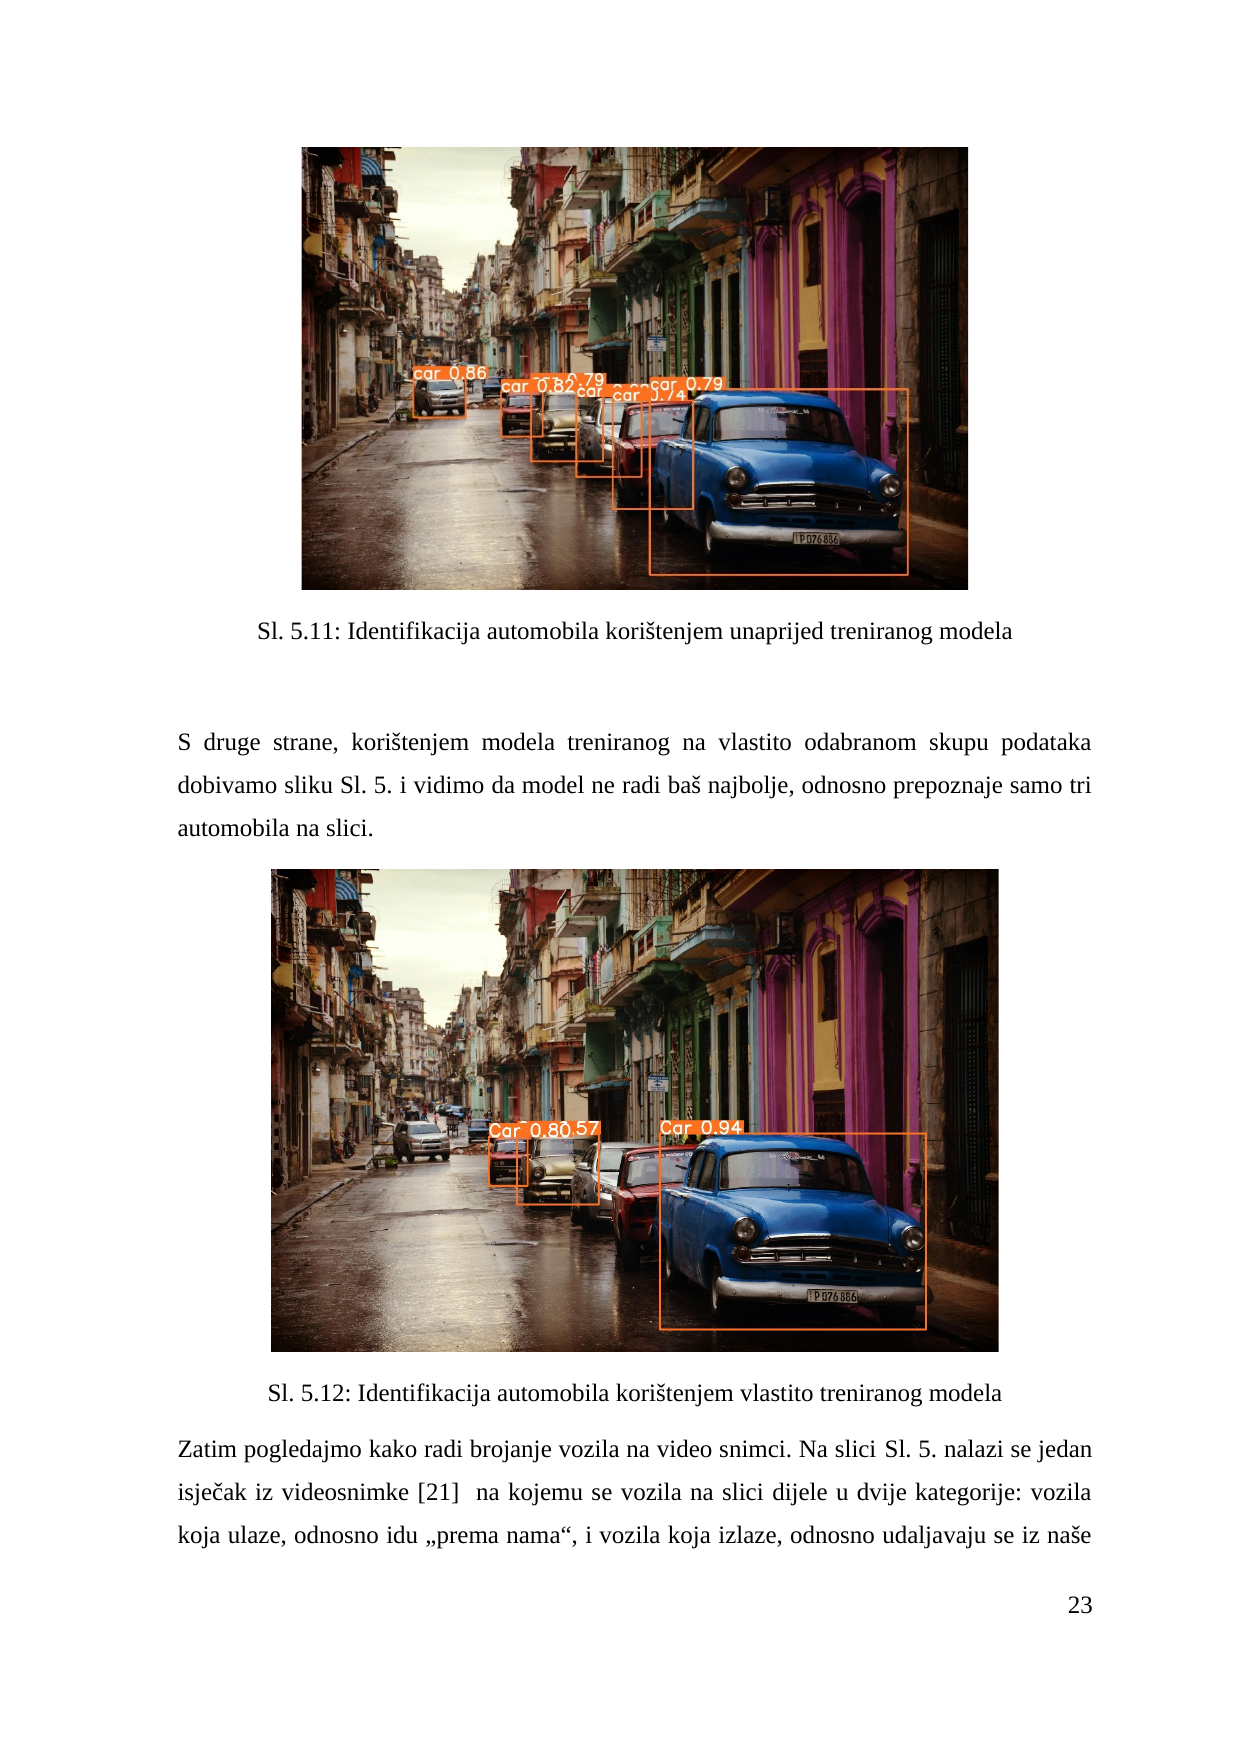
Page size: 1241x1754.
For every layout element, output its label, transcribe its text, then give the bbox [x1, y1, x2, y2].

picture [271, 869, 999, 1352]
picture [301, 147, 969, 590]
text S druge strane, korištenjem modela treniranog na vlastito odabranom skupu podataka dobivamo sliku Sl. 5. i vidimo da model ne radi baš najbolje, odnosno prepoznaje samo tri automobila na slici. [177, 727, 1092, 842]
text Sl. 5.12: Identifikacija automobila korištenjem vlastito treniranog modela [177, 1378, 1092, 1407]
text Sl. 5.11: Identifikacija automobila korištenjem unaprijed treniranog modela [177, 616, 1092, 645]
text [177, 1434, 1092, 1549]
